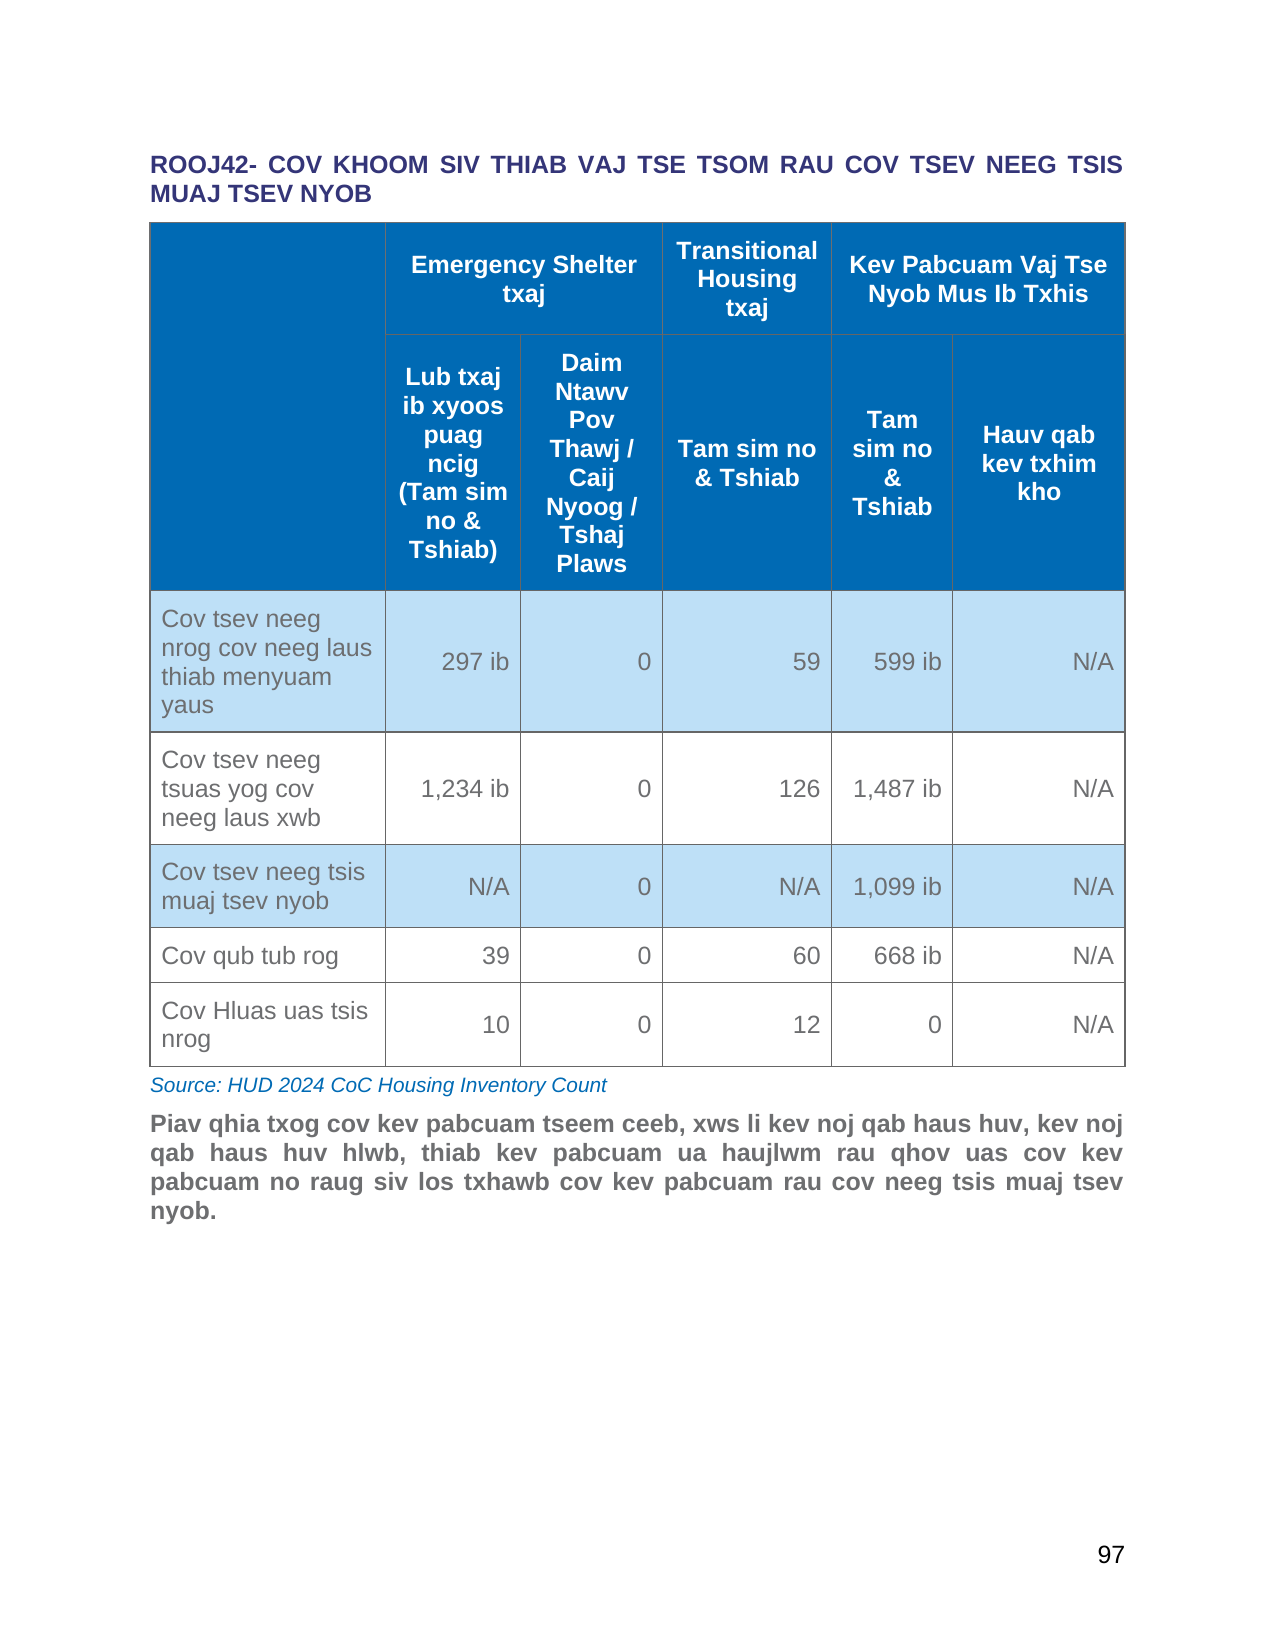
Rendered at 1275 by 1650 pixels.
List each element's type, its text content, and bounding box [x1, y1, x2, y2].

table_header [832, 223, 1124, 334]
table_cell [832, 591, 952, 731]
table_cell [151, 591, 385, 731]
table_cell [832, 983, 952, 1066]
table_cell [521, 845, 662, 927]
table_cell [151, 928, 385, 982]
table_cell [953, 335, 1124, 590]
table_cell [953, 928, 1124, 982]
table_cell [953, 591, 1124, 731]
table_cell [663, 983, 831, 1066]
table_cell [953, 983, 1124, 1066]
text Source: HUD 2024 CoC Housing Inventory Count [150, 1073, 1125, 1097]
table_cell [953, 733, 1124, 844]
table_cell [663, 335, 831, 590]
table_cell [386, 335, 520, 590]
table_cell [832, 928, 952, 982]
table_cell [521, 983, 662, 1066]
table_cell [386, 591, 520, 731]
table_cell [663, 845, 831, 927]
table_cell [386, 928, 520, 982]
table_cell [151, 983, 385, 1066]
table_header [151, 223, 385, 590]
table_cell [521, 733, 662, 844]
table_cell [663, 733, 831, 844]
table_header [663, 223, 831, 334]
text Piav qhia txog cov kev pabcuam tseem ceeb, xws li kev noj qab haus huv, kev noj qab haus huv hlwb, thiab kev pabcuam ua haujlwm rau qhov uas cov kev pabcuam no raug siv los txhawb cov kev pabcuam rau cov neeg tsis muaj tsev nyob. [150, 1109, 1125, 1224]
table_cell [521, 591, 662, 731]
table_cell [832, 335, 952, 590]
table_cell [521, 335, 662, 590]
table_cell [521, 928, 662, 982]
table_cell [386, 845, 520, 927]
text Rooj42- Cov khoom siv thiab vaj tse tsom rau cov tsev neeg tsis muaj tsev nyob [150, 150, 1125, 207]
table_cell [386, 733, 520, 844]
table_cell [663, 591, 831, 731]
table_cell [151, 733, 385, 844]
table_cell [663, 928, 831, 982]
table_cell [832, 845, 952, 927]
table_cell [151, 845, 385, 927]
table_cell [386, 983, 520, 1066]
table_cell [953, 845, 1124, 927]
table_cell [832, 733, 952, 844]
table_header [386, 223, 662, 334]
